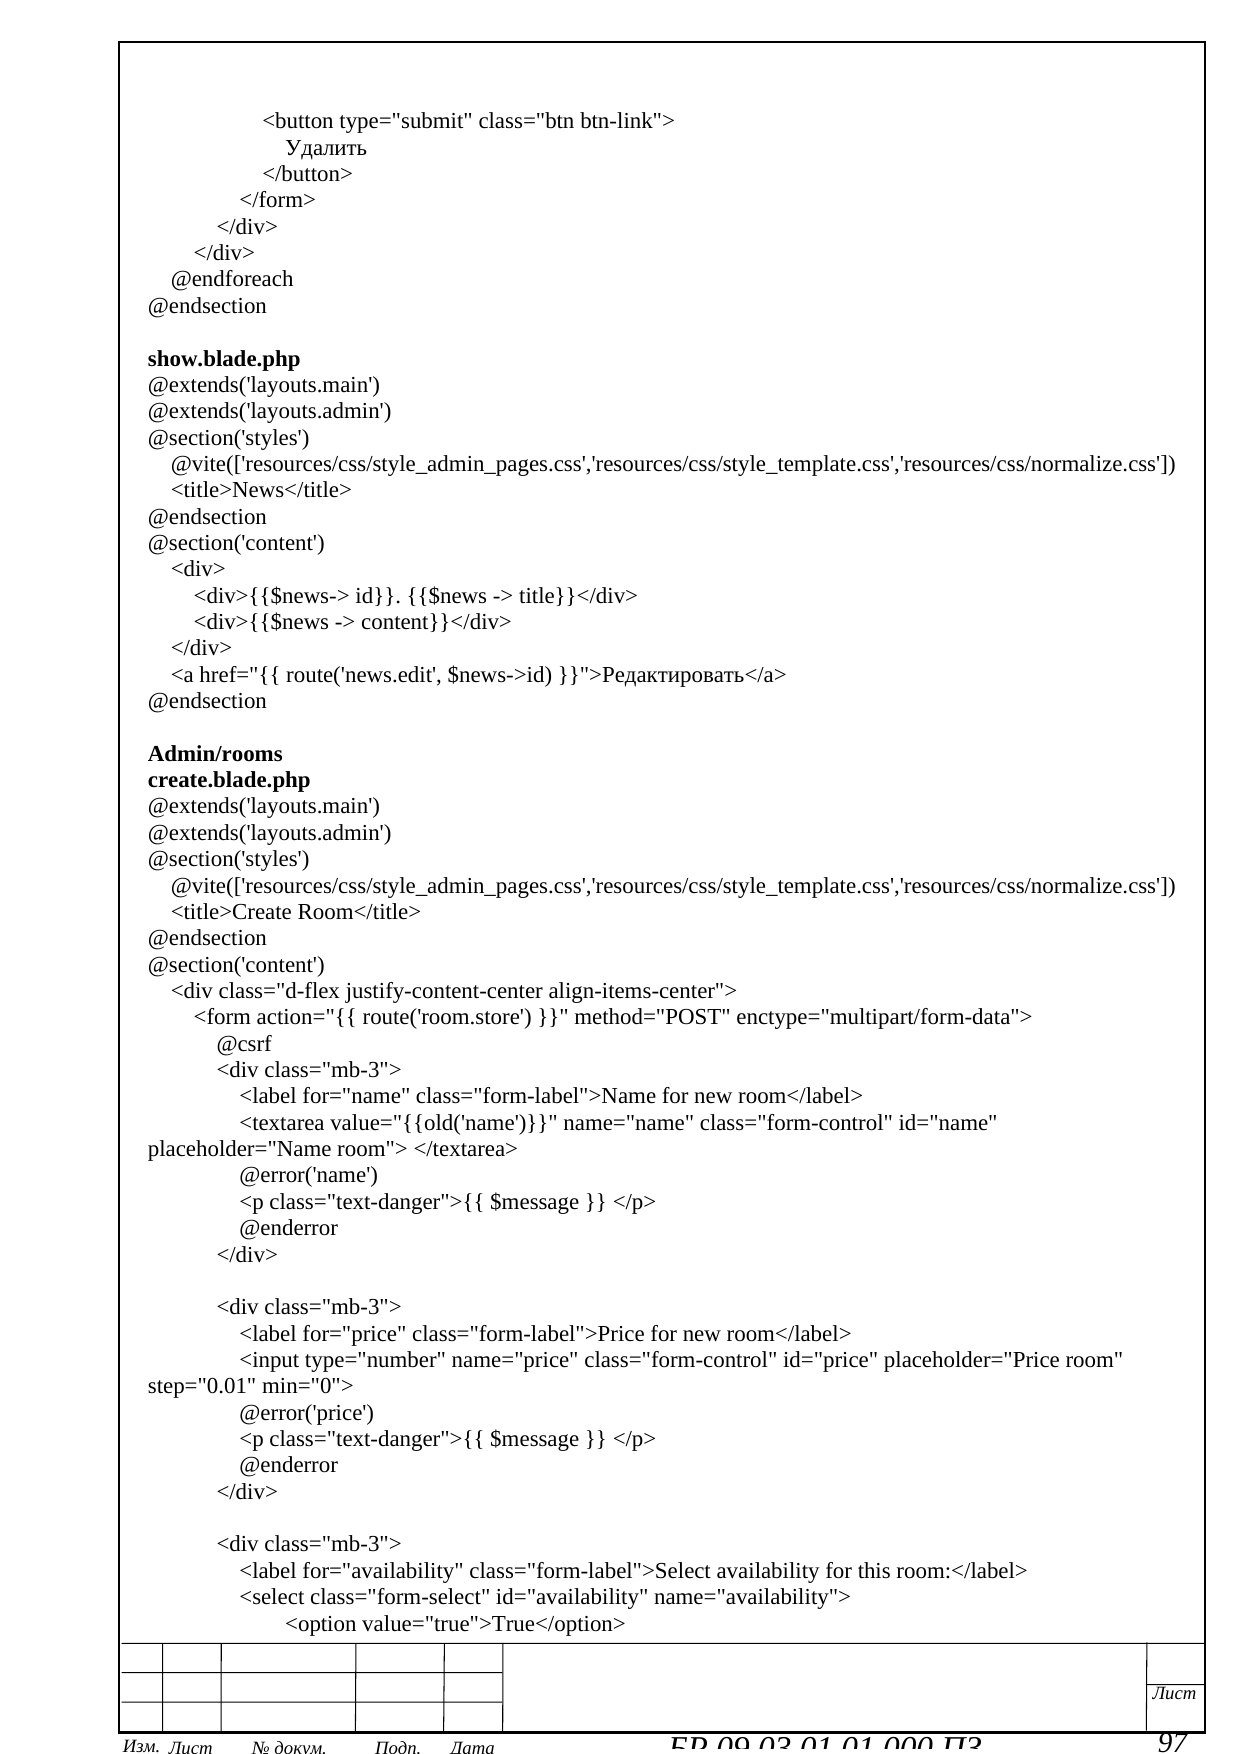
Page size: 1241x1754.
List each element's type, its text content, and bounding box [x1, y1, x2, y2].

text @section('styles') [148, 845, 1181, 872]
text <option value="true">True</option> [148, 1609, 1181, 1636]
text @enderror [148, 1451, 1181, 1478]
text </div> [148, 1241, 1181, 1267]
text @section('content') [148, 529, 1181, 555]
text <input type="number" name="price" class="form-control" id="price" placeholder="Price room" step="0.01" min="0"> [148, 1346, 1181, 1399]
text <label for="name" class="form-label">Name for new room</label> [148, 1082, 1181, 1109]
text @endsection [148, 924, 1181, 951]
text create.blade.php [148, 766, 1181, 793]
text <div class="d-flex justify-content-center align-items-center"> [148, 977, 1181, 1003]
text <title>News</title> [148, 476, 1181, 503]
text @section('content') [148, 951, 1181, 977]
text @extends('layouts.main') [148, 793, 1181, 819]
text </div> [148, 213, 1181, 239]
text <select class="form-select" id="availability" name="availability"> [148, 1583, 1181, 1609]
text @endforeach [148, 266, 1181, 292]
text <p class="text-danger">{{ $message }} </p> [148, 1188, 1181, 1214]
text </div> [148, 634, 1181, 661]
text <p class="text-danger">{{ $message }} </p> [148, 1425, 1181, 1451]
text @enderror [148, 1214, 1181, 1241]
text @error('price') [148, 1399, 1181, 1425]
text <div class="mb-3"> [148, 1531, 1181, 1557]
text @section('styles') [148, 424, 1181, 450]
text show.blade.php [148, 344, 1181, 371]
text @error('name') [148, 1162, 1181, 1188]
text <form action="{{ route('room.store') }}" method="POST" enctype="multipart/form-data"> [148, 1003, 1181, 1030]
text <label for="availability" class="form-label">Select availability for this room:</label> [148, 1557, 1181, 1583]
text </div> [148, 239, 1181, 266]
text <a href="{{ route('news.edit', $news->id) }}">Редактировать</a> [148, 661, 1181, 687]
text <title>Create Room</title> [148, 898, 1181, 924]
text <button type="submit" class="btn btn-link"> [148, 107, 1181, 134]
text @extends('layouts.admin') [148, 397, 1181, 424]
text @endsection [148, 292, 1181, 318]
text @csrf [148, 1030, 1181, 1056]
text @extends('layouts.admin') [148, 819, 1181, 845]
text <textarea value="{{old('name')}}" name="name" class="form-control" id="name" placeholder="Name room"> </textarea> [148, 1109, 1181, 1162]
text <div>{{$news -> content}}</div> [148, 608, 1181, 634]
text </button> [148, 160, 1181, 186]
text </form> [148, 186, 1181, 213]
text @endsection [148, 503, 1181, 529]
text <div class="mb-3"> [148, 1293, 1181, 1320]
text Admin/rooms [148, 740, 1181, 766]
text @endsection [148, 687, 1181, 713]
text <label for="price" class="form-label">Price for new room</label> [148, 1320, 1181, 1346]
text @vite(['resources/css/style_admin_pages.css','resources/css/style_template.css','resources/css/normalize.css']) [148, 450, 1181, 476]
text @extends('layouts.main') [148, 371, 1181, 397]
text @vite(['resources/css/style_admin_pages.css','resources/css/style_template.css','resources/css/normalize.css']) [148, 872, 1181, 898]
text <div> [148, 555, 1181, 582]
text Удалить [148, 134, 1181, 160]
text <div>{{$news-> id}}. {{$news -> title}}</div> [148, 582, 1181, 608]
text </div> [148, 1478, 1181, 1504]
text <div class="mb-3"> [148, 1056, 1181, 1082]
